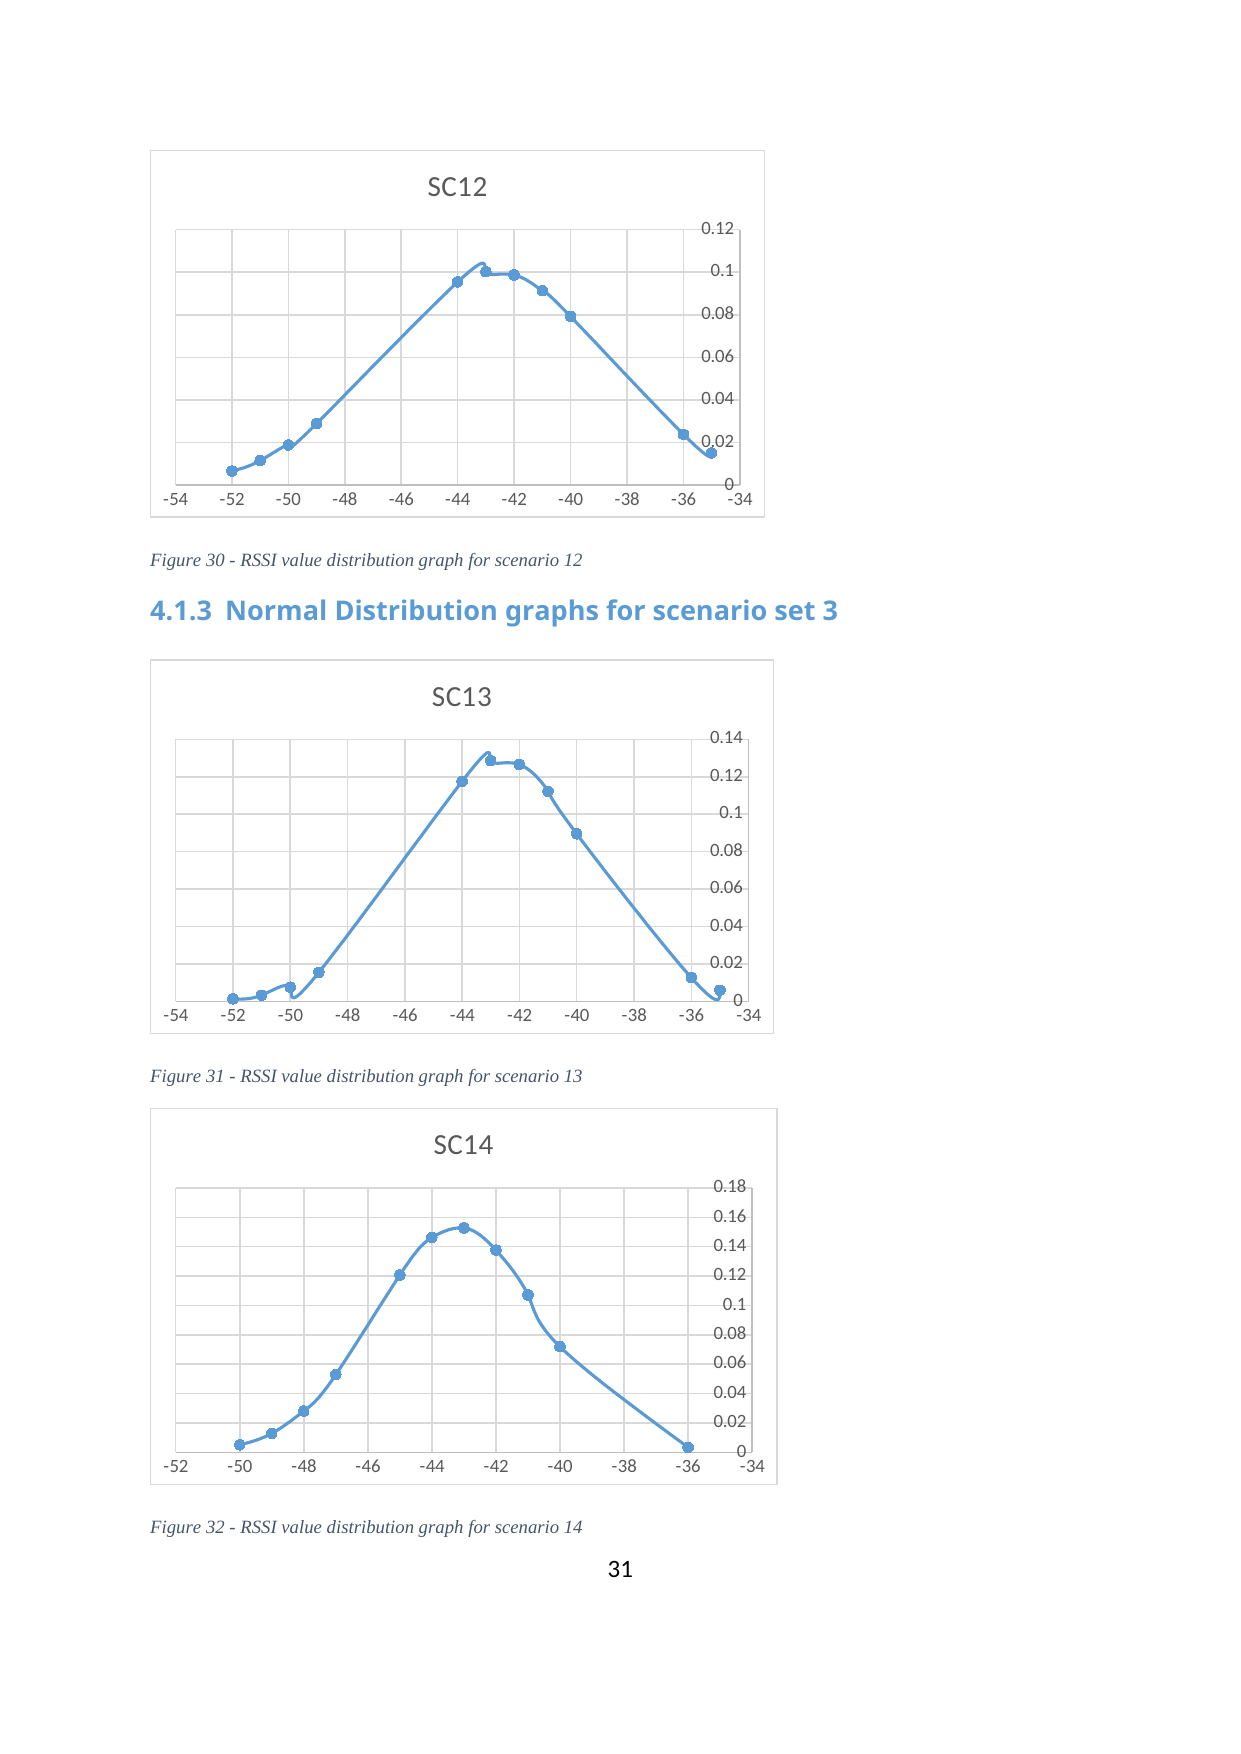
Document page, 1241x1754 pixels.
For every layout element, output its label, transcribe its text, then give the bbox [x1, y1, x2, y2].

subtitle Normal Distribution graphs for scenario set 3 [150, 592, 1090, 628]
